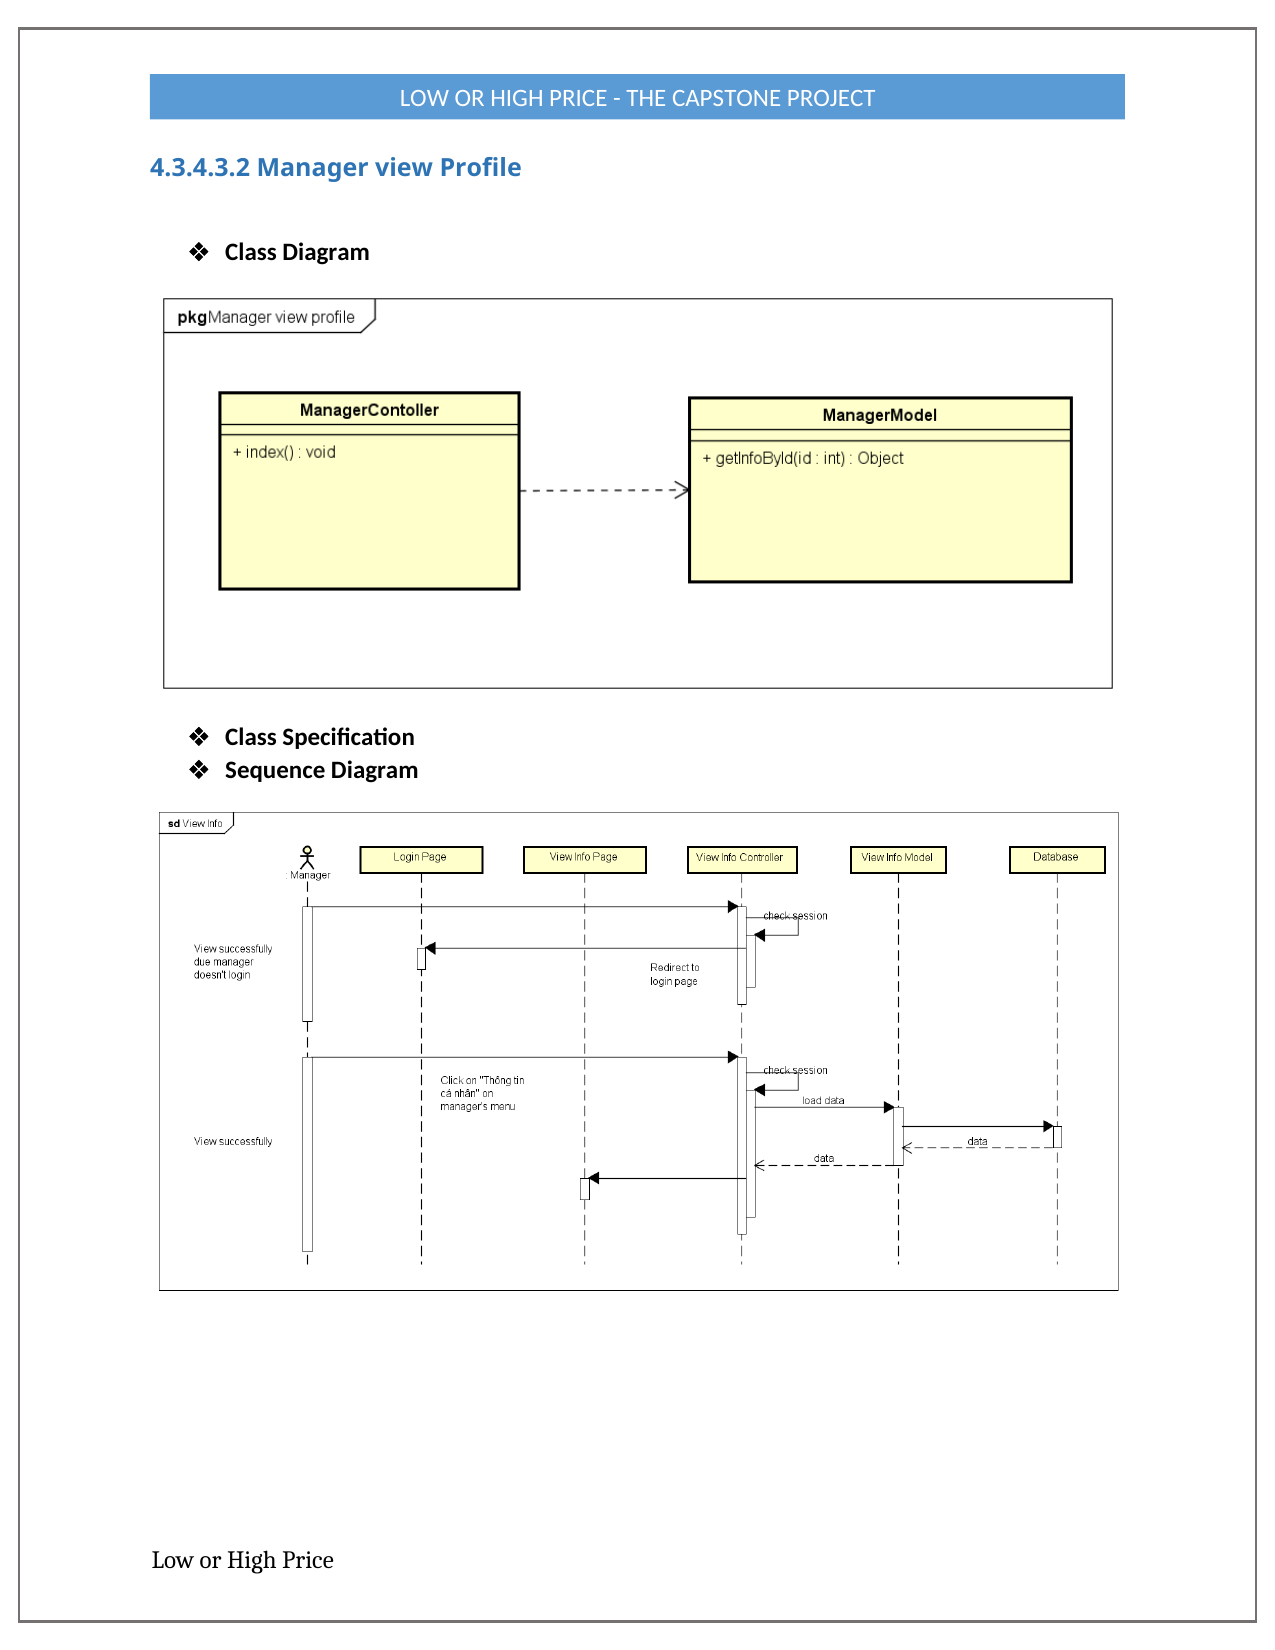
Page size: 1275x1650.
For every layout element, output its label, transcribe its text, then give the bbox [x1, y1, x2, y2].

list Class Specification [187, 721, 1125, 752]
list Class Diagram [187, 236, 1125, 267]
picture [150, 803, 1125, 1299]
list Sequence Diagram [187, 754, 1125, 784]
subtitle 4.3.4.3.2 Manager view Profile [150, 150, 1125, 184]
picture [150, 286, 1125, 702]
